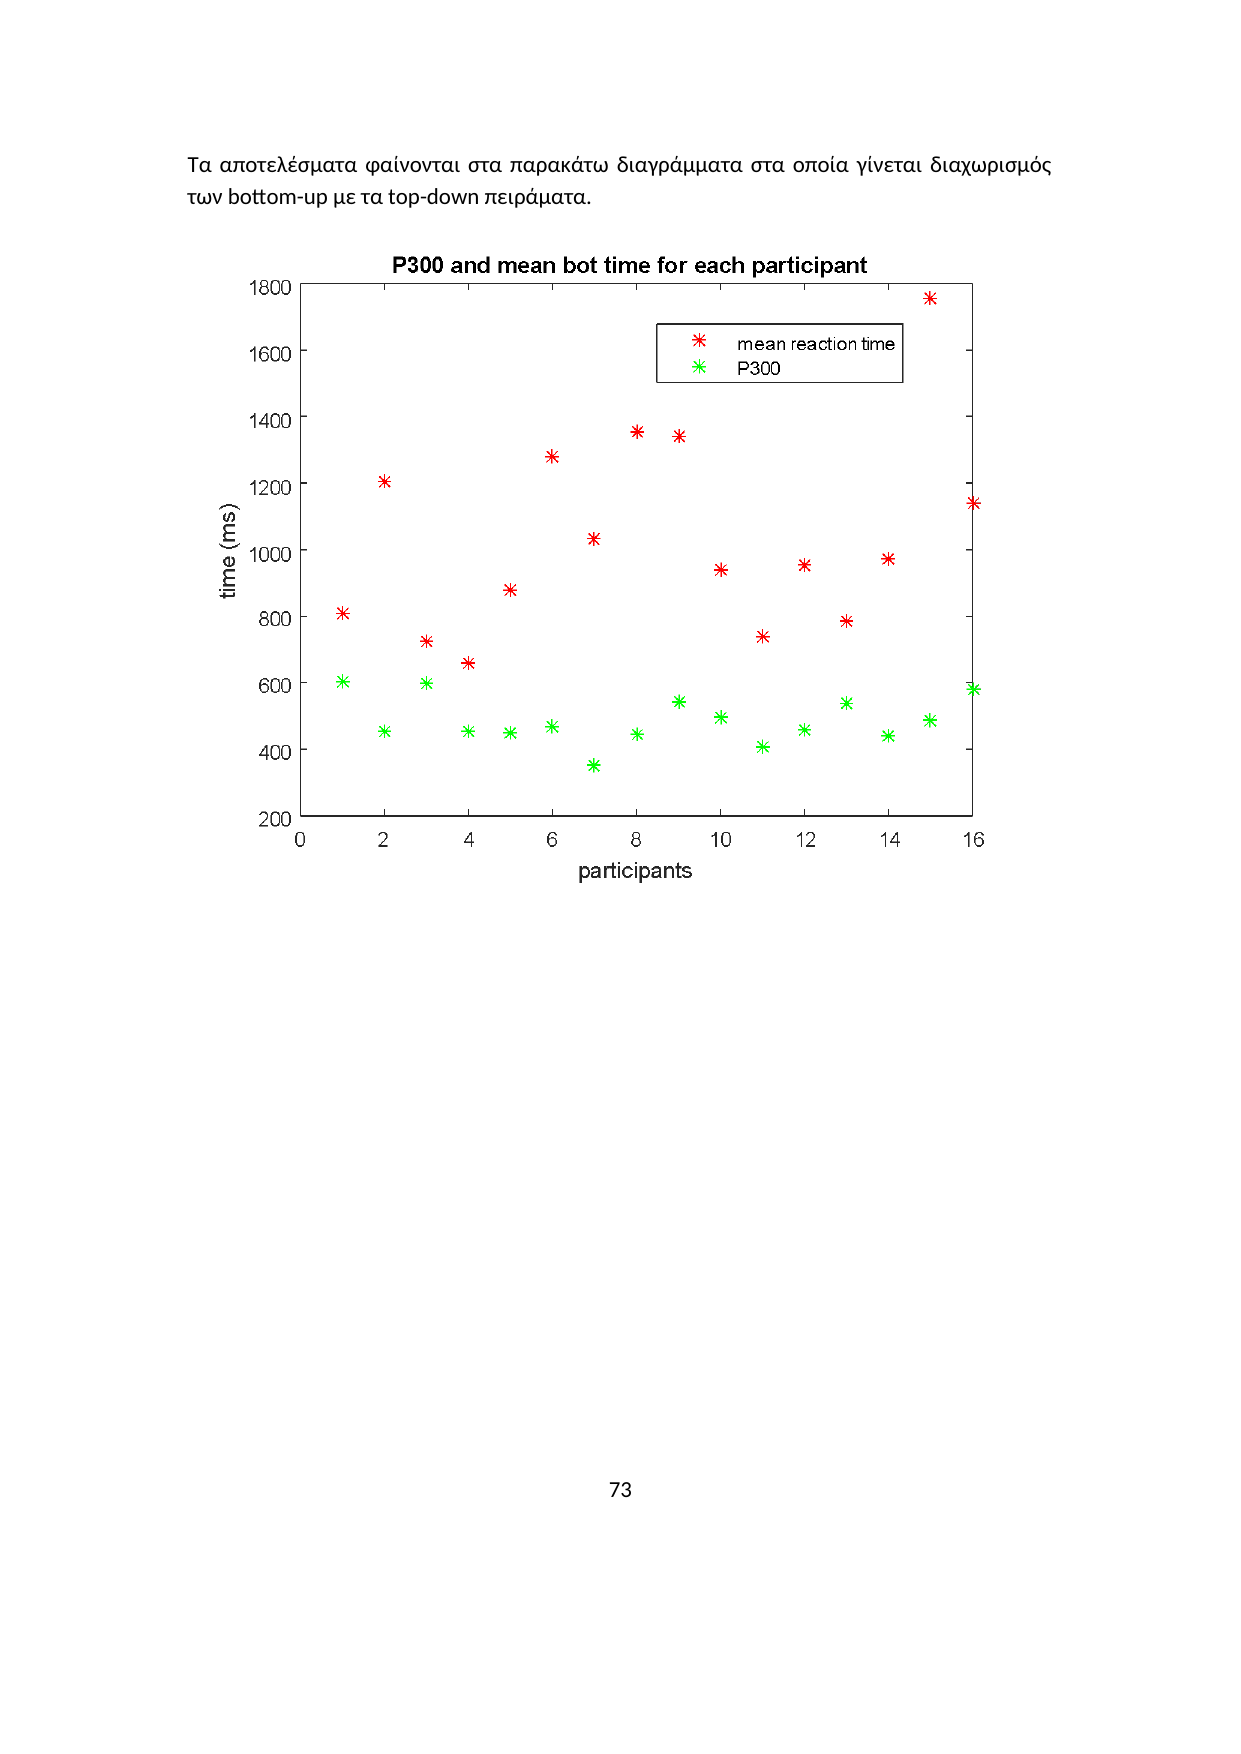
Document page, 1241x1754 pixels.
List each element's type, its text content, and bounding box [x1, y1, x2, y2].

text Τα αποτελέσματα φαίνονται στα παρακάτω διαγράμματα στα οποία γίνεται διαχωρισμός των bottom-up με τα top-down πειράματα. [187, 150, 1053, 210]
picture [187, 235, 1053, 884]
